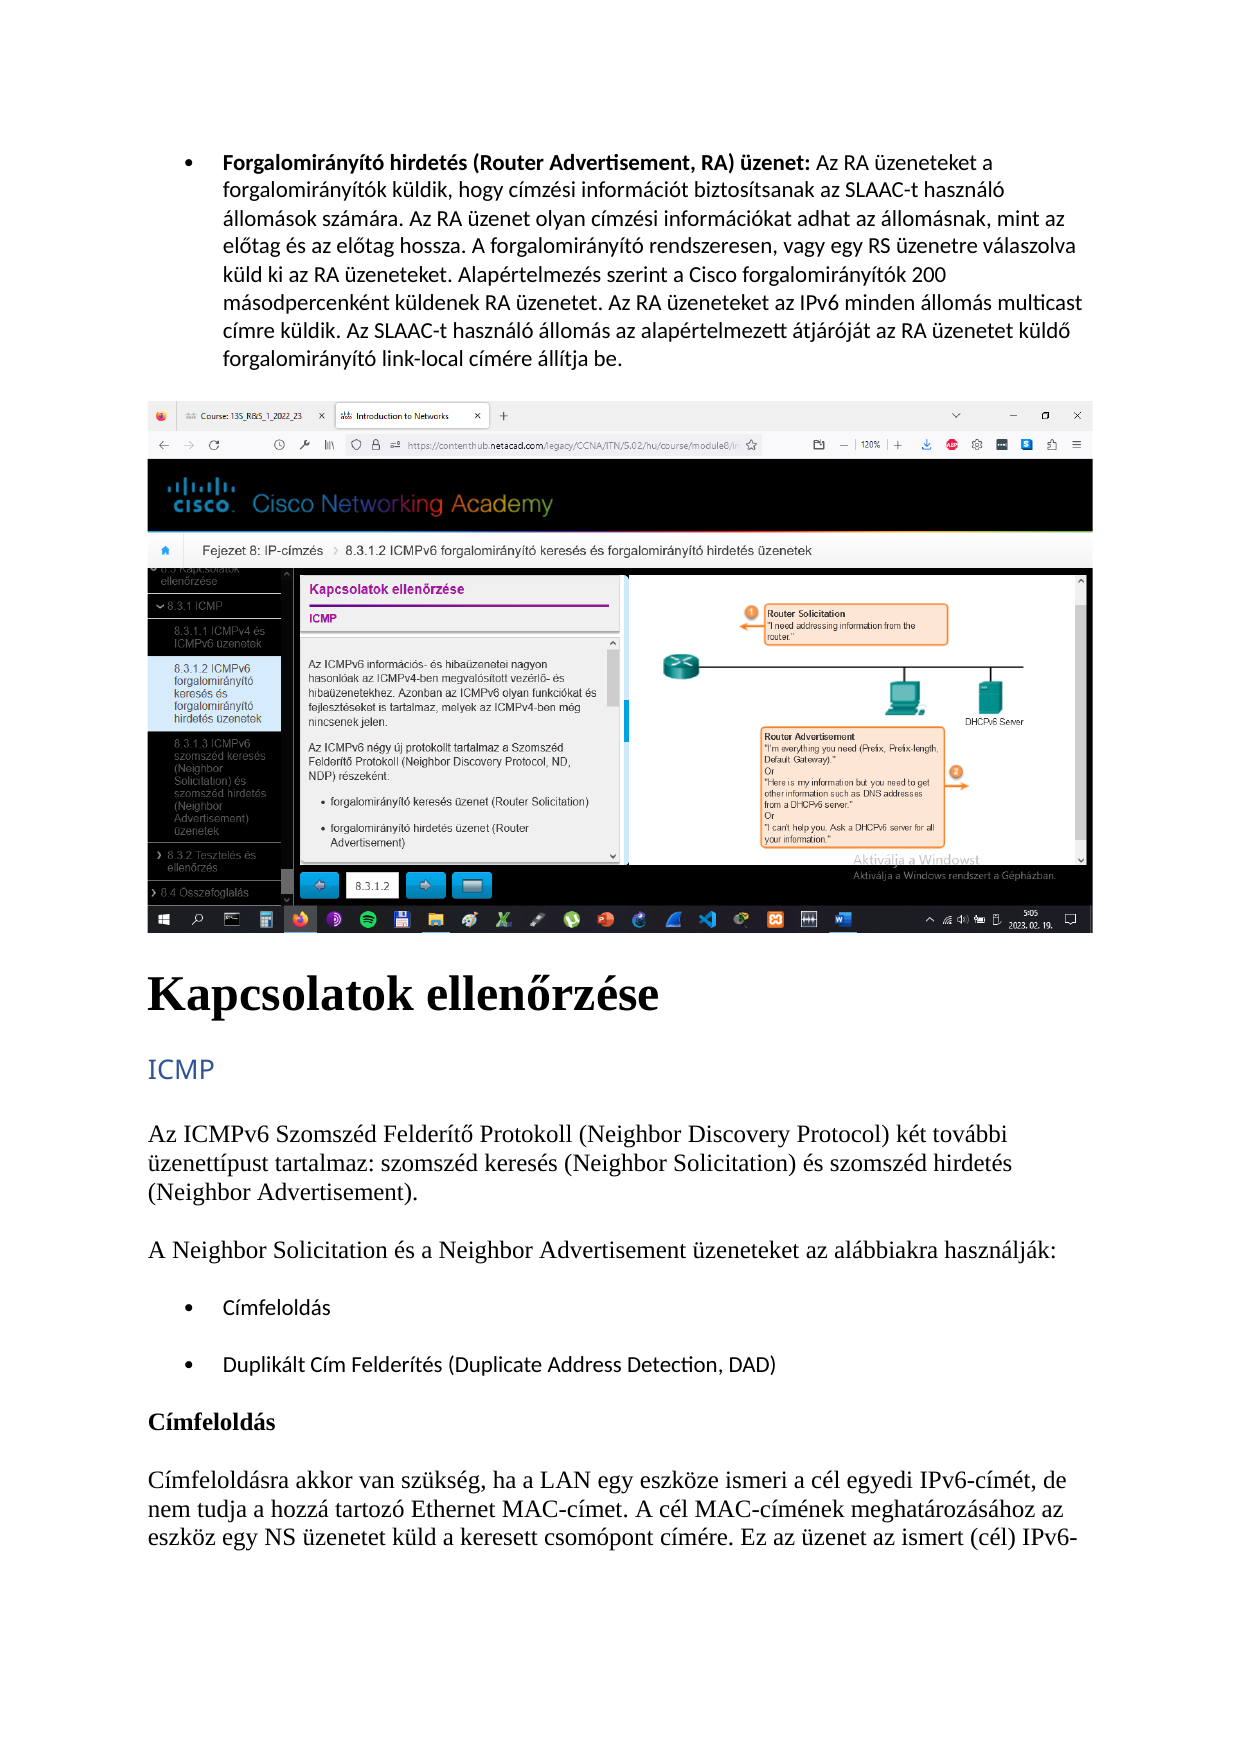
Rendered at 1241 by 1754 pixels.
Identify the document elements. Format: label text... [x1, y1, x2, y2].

text Az ICMPv6 Szomszéd Felderítő Protokoll (Neighbor Discovery Protocol) két további üzenettípust tartalmaz: szomszéd keresés (Neighbor Solicitation) és szomszéd hirdetés (Neighbor Advertisement). [148, 1119, 1093, 1206]
picture [147, 401, 1093, 933]
text Címfeloldás [148, 1407, 1093, 1436]
list Forgalomirányító hirdetés (Router Advertisement, RA) üzenet: Az RA üzeneteket a forgalomirányítók küldik, hogy címzési információt biztosítsanak az SLAAC-t használó állomások számára. Az RA üzenet olyan címzési információkat adhat az állomásnak, mint az előtag és az előtag hossza. A forgalomirányító rendszeresen, vagy egy RS üzenetre válaszolva küld ki az RA üzeneteket. Alapértelmezés szerint a Cisco forgalomirányítók 200 másodpercenként küldenek RA üzenetet. Az RA üzeneteket az IPv6 minden állomás multicast címre küldik. Az SLAAC-t használó állomás az alapértelmezett átjáróját az RA üzenetet küldő forgalomirányító link-local címére állítja be. [185, 148, 1093, 372]
text A Neighbor Solicitation és a Neighbor Advertisement üzeneteket az alábbiakra használják: [148, 1235, 1093, 1263]
list Duplikált Cím Felderítés (Duplicate Address Detection, DAD) [185, 1350, 1093, 1378]
subtitle ICMP [148, 1050, 1093, 1087]
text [148, 1465, 1093, 1551]
subtitle Kapcsolatok ellenőrzése [148, 964, 1093, 1021]
list Címfeloldás [185, 1293, 1093, 1321]
